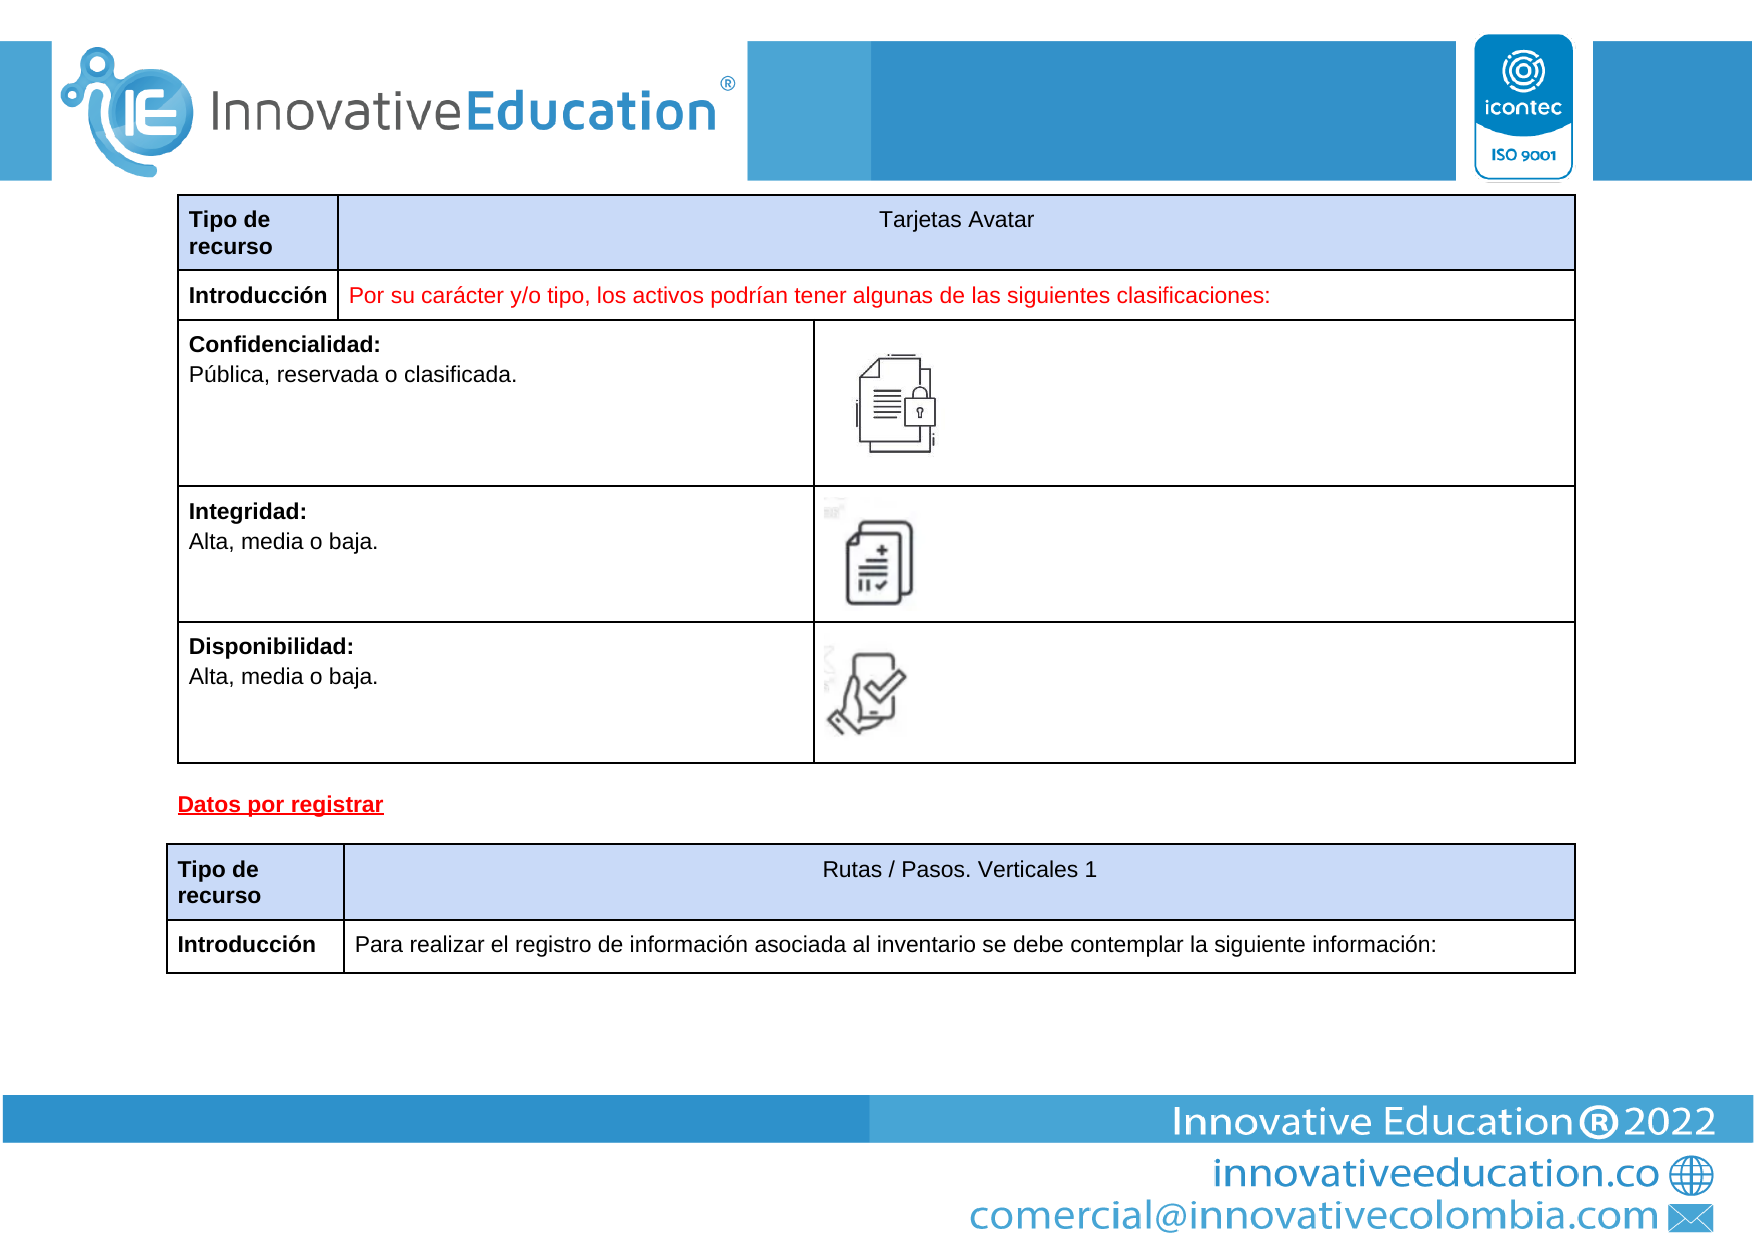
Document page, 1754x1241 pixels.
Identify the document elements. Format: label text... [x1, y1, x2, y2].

table_cell Introducción [179, 271, 337, 319]
table_header Tipo de recurso [168, 845, 343, 919]
table_cell Introducción [168, 921, 343, 972]
picture [823, 331, 968, 475]
table_cell Integridad: Alta, media o baja. [179, 487, 813, 621]
table_cell [815, 487, 1574, 621]
table_cell Confidencialidad: Pública, reservada o clasificada. [179, 321, 813, 485]
table_cell [815, 321, 1574, 485]
picture [1471, 32, 1576, 194]
table_header Tarjetas Avatar [339, 196, 1574, 269]
picture [823, 497, 933, 611]
picture [0, 28, 1456, 194]
table_header Tipo de recurso [179, 196, 337, 269]
text Datos por registrar [177, 791, 1577, 817]
picture [2, 1093, 1754, 1239]
table_header Rutas / Pasos. Verticales 1 [345, 845, 1574, 919]
table_cell Para realizar el registro de información asociada al inventario se debe contemplar la siguiente información: [345, 921, 1574, 972]
table_cell Por su carácter y/o tipo, los activos podrían tener algunas de las siguientes clasificaciones: [339, 271, 1574, 319]
picture [823, 633, 914, 752]
table_cell [815, 623, 1574, 762]
table_cell Disponibilidad: Alta, media o baja. [179, 623, 813, 762]
picture [1593, 28, 1752, 194]
